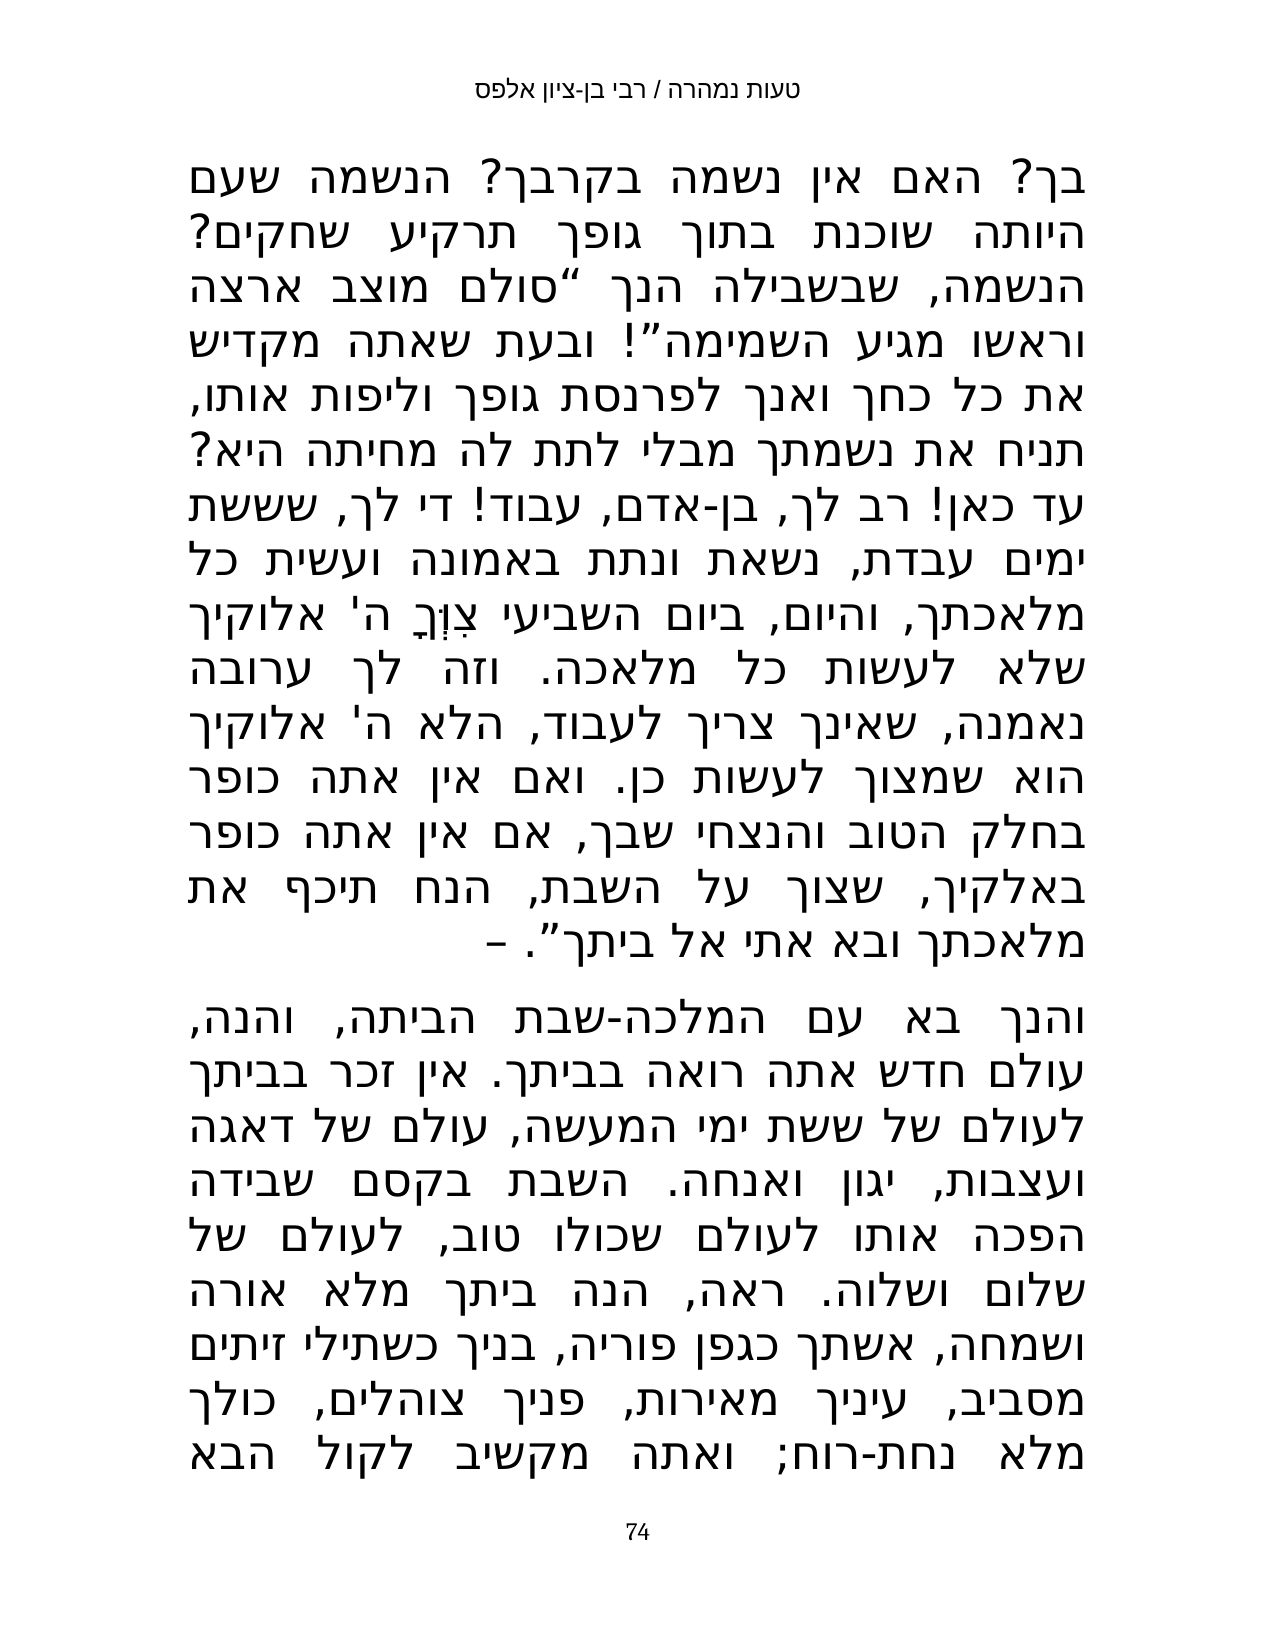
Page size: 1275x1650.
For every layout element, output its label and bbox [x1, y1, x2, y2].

text [187, 150, 1087, 969]
text [187, 989, 1087, 1481]
